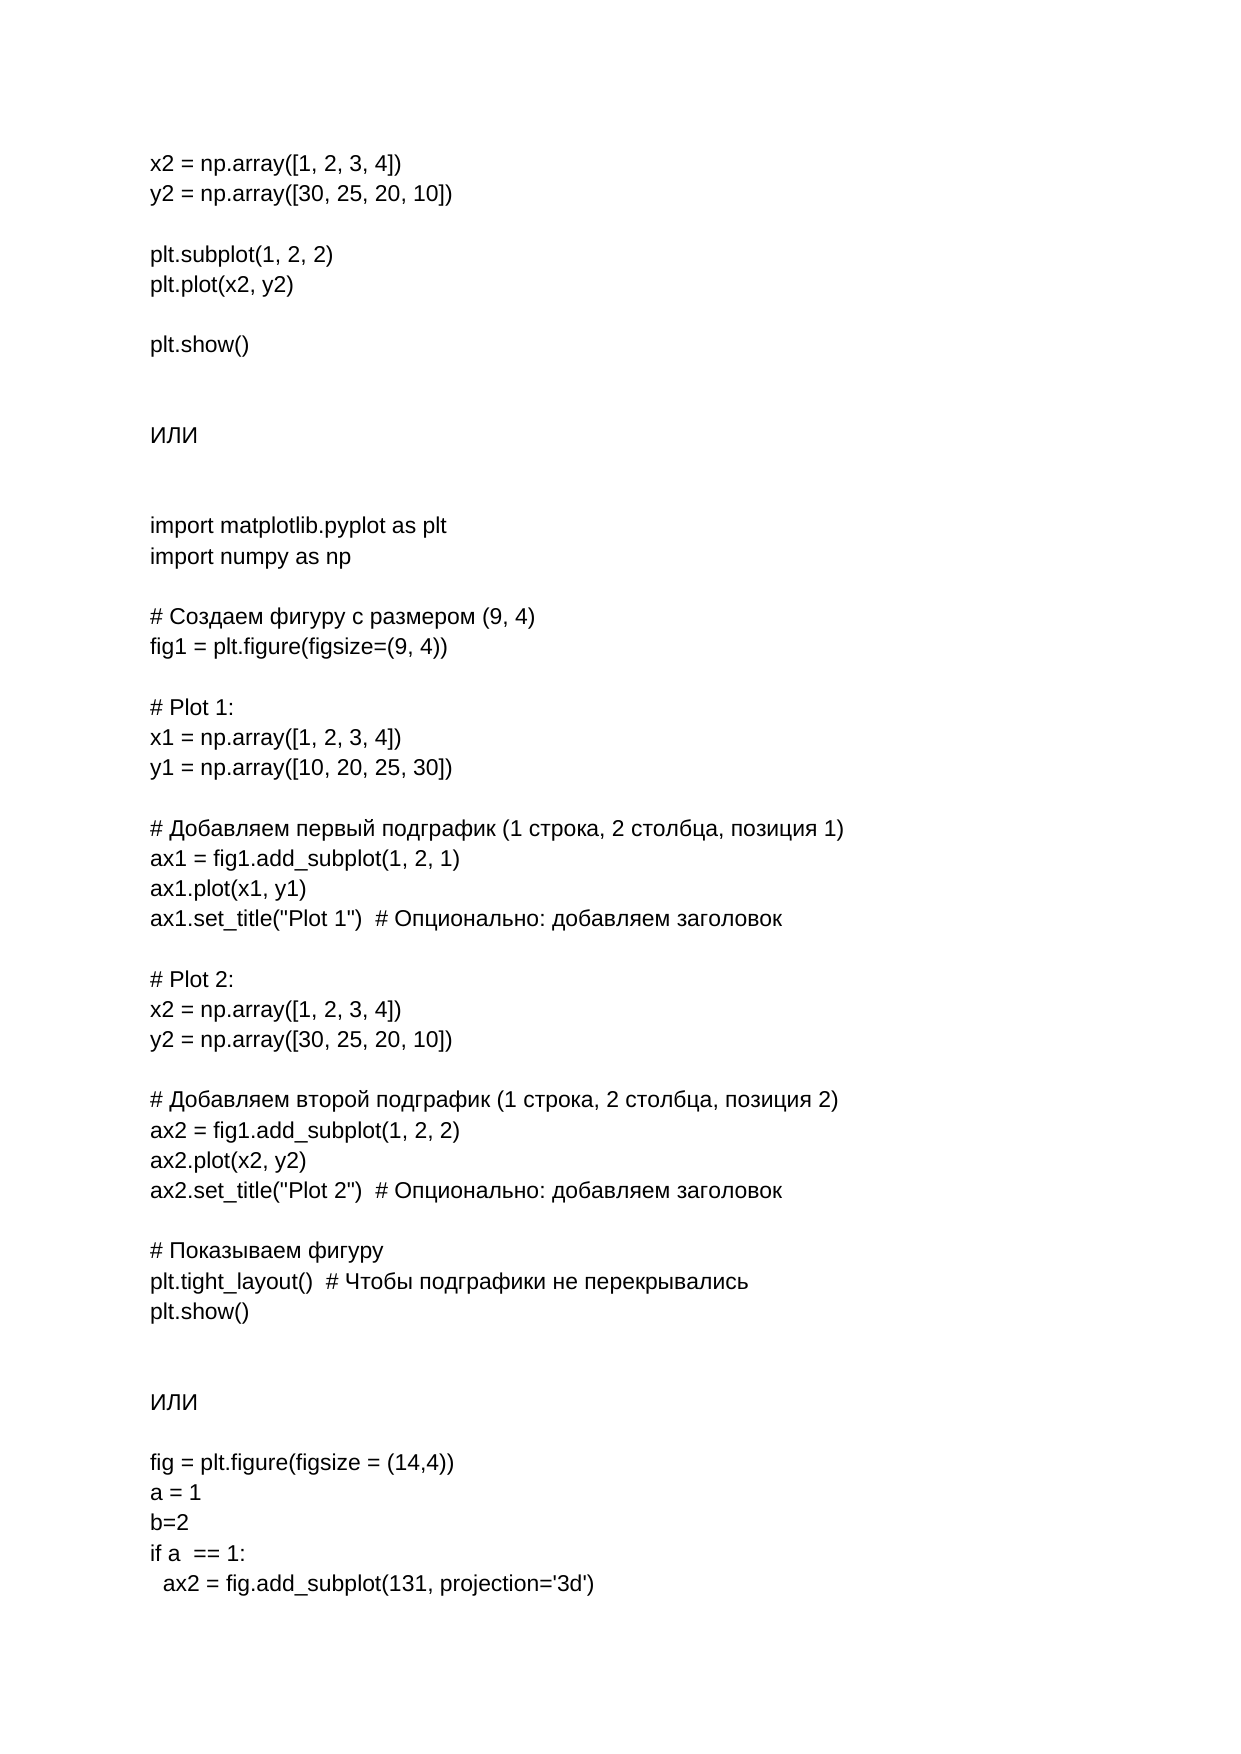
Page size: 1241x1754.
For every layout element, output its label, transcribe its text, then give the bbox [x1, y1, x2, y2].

text ИЛИ [150, 1388, 1090, 1415]
text # Plot 1: [150, 694, 1090, 720]
text plt.plot(x2, y2) [150, 271, 1090, 297]
text ax2 = fig.add_subplot(131, projection='3d') [150, 1570, 1090, 1596]
text x2 = np.array([1, 2, 3, 4]) [150, 150, 1090, 176]
text y2 = np.array([30, 25, 20, 10]) [150, 180, 1090, 207]
text ax1 = fig1.add_subplot(1, 2, 1) [150, 845, 1090, 871]
text ax1.set_title("Plot 1") # Опционально: добавляем заголовок [150, 905, 1090, 932]
text ax2 = fig1.add_subplot(1, 2, 2) [150, 1117, 1090, 1143]
text plt.tight_layout() # Чтобы подграфики не перекрывались [150, 1268, 1090, 1294]
text # Добавляем второй подграфик (1 строка, 2 столбца, позиция 2) [150, 1086, 1090, 1113]
text ИЛИ [150, 422, 1090, 448]
text fig1 = plt.figure(figsize=(9, 4)) [150, 633, 1090, 660]
text x2 = np.array([1, 2, 3, 4]) [150, 996, 1090, 1022]
text ax1.plot(x1, y1) [150, 875, 1090, 901]
text x1 = np.array([1, 2, 3, 4]) [150, 724, 1090, 750]
text # Показываем фигуру [150, 1237, 1090, 1264]
text fig = plt.figure(figsize = (14,4)) [150, 1449, 1090, 1475]
text import matplotlib.pyplot as plt [150, 512, 1090, 539]
text if a == 1: [150, 1539, 1090, 1566]
text ax2.set_title("Plot 2") # Опционально: добавляем заголовок [150, 1177, 1090, 1203]
text a = 1 [150, 1479, 1090, 1506]
text plt.show() [150, 331, 1090, 358]
text y2 = np.array([30, 25, 20, 10]) [150, 1026, 1090, 1052]
text # Добавляем первый подграфик (1 строка, 2 столбца, позиция 1) [150, 814, 1090, 841]
text # Plot 2: [150, 966, 1090, 992]
text import numpy as np [150, 543, 1090, 569]
text ax2.plot(x2, y2) [150, 1147, 1090, 1173]
text y1 = np.array([10, 20, 25, 30]) [150, 754, 1090, 781]
text b=2 [150, 1509, 1090, 1536]
text # Создаем фигуру с размером (9, 4) [150, 603, 1090, 629]
text plt.subplot(1, 2, 2) [150, 241, 1090, 267]
text plt.show() [150, 1298, 1090, 1324]
